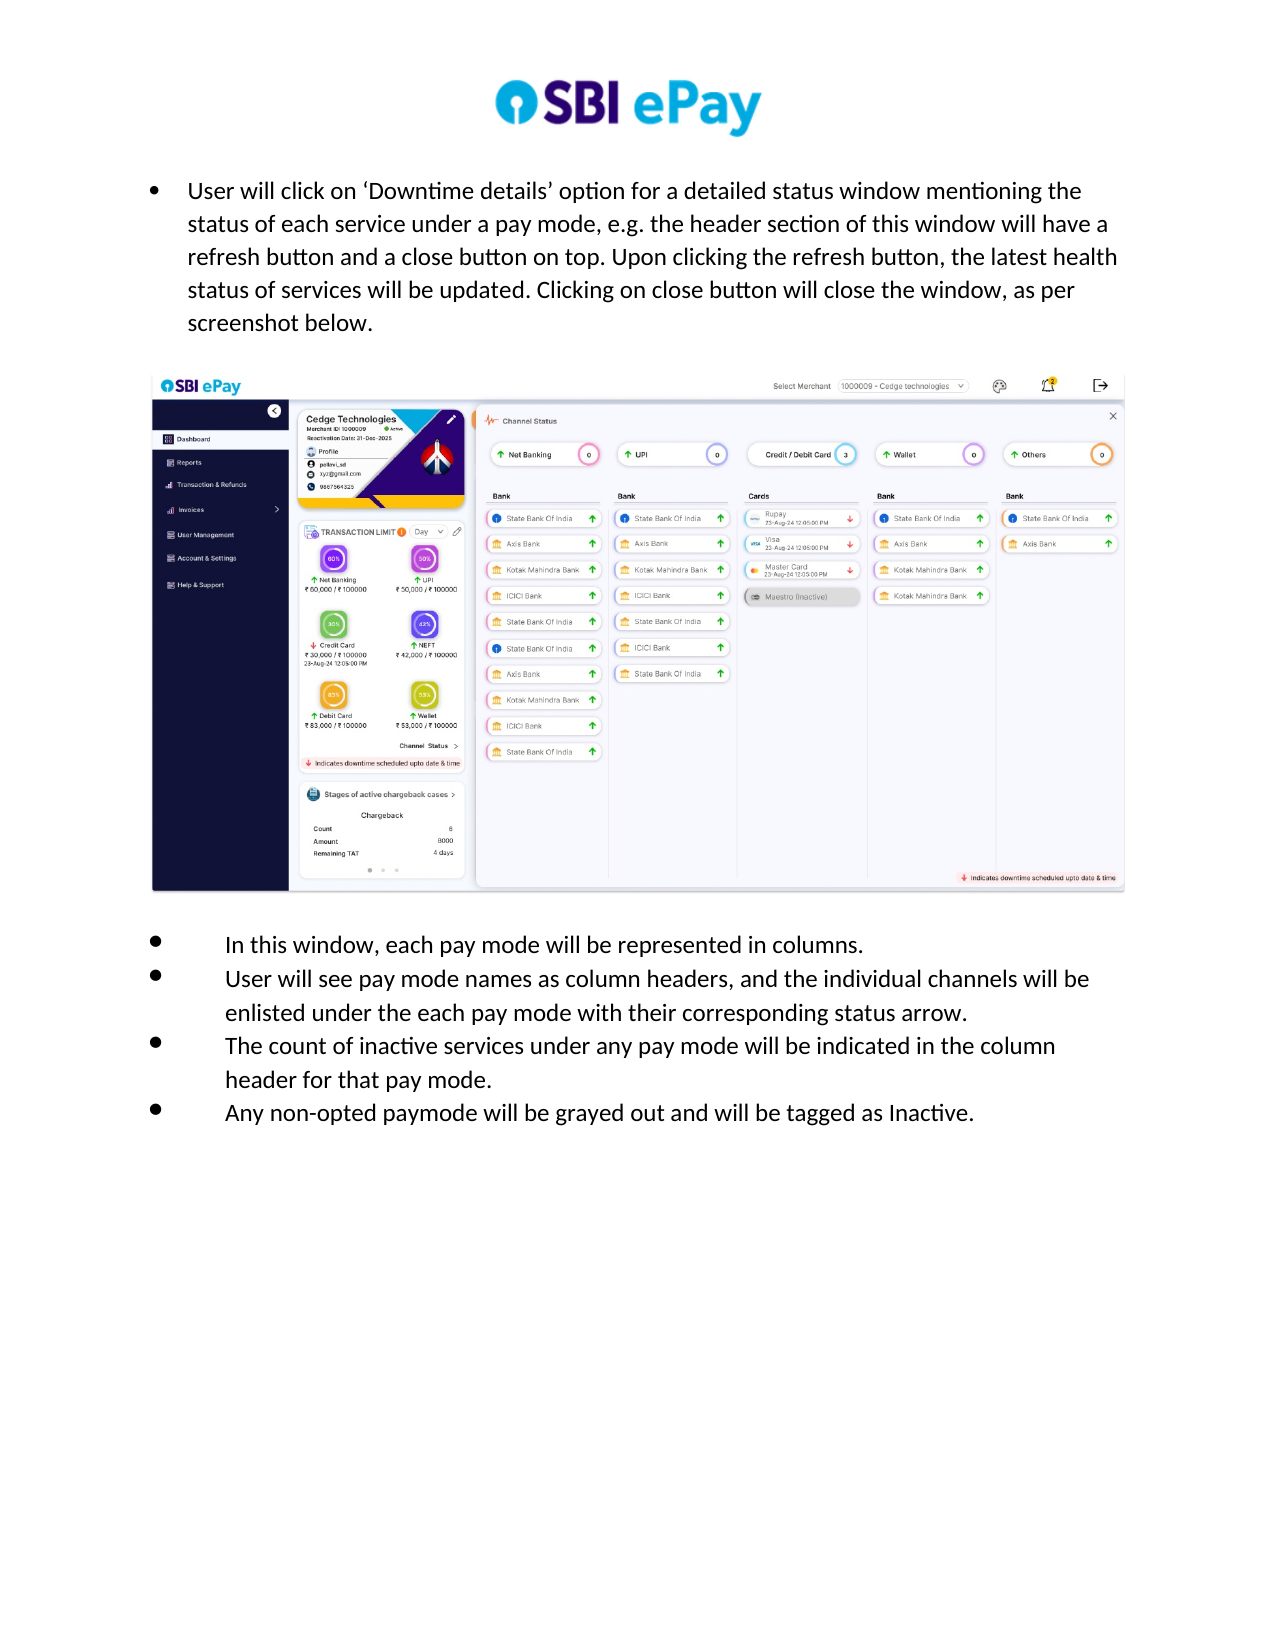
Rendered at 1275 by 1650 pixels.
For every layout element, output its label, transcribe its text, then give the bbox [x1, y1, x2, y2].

list User will click on ‘Downtime details’ option for a detailed status window mentioning the status of each service under a pay mode, e.g. the header section of this window will have a refresh button and a close button on top. Upon clicking the refresh button, the latest health status of services will be updated. Clicking on close button will close the window, as per screenshot below. [150, 176, 1125, 338]
picture [150, 373, 1125, 894]
list In this window, each pay mode will be represented in columns. [150, 929, 1125, 961]
list User will see pay mode names as column headers, and the individual channels will be enlisted under the each pay mode with their corresponding status arrow. [150, 963, 1125, 1028]
list The count of inactive services under any pay mode will be indicated in the column header for that pay mode. [150, 1030, 1125, 1094]
list Any non-opted paymode will be grayed out and will be tagged as Inactive. [150, 1097, 1125, 1128]
picture [486, 75, 789, 142]
